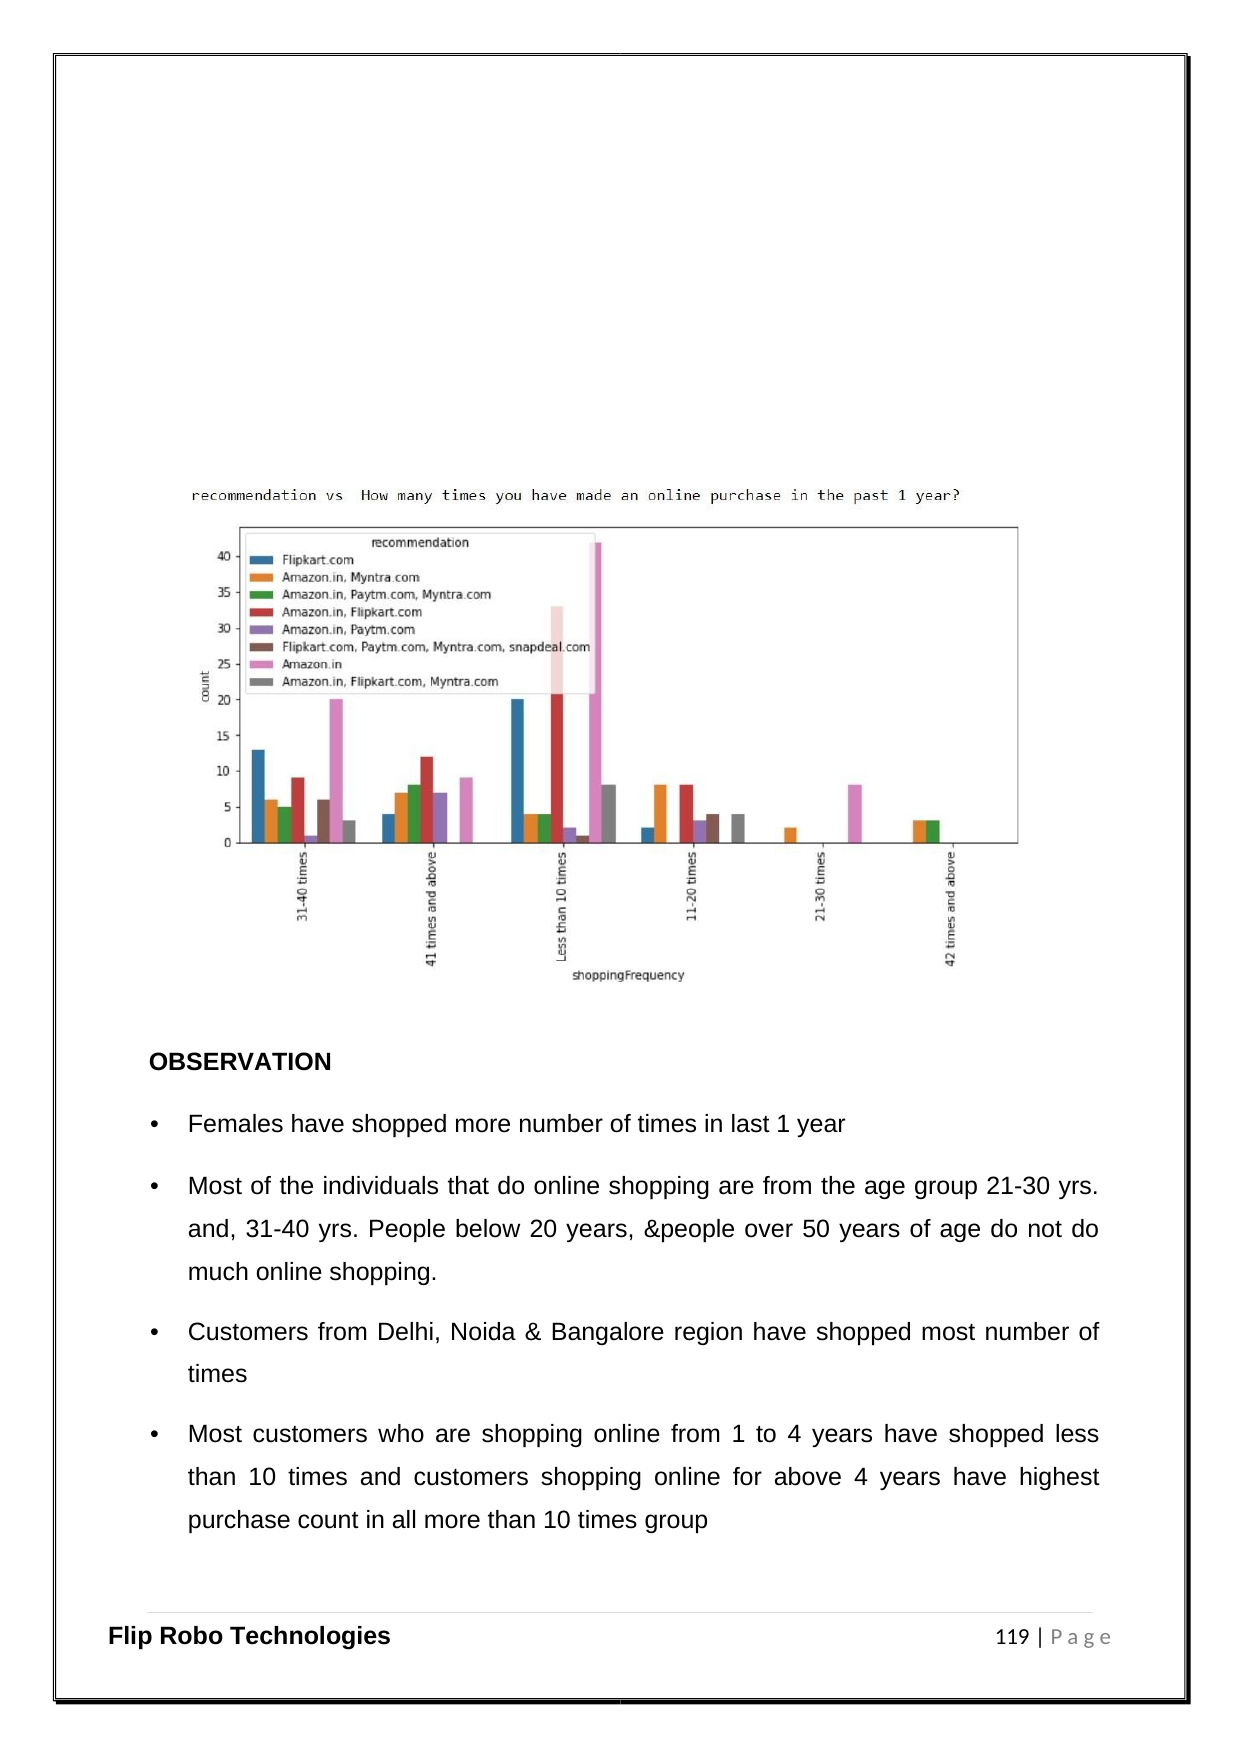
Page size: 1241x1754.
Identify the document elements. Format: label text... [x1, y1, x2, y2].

picture [192, 489, 1019, 982]
text OBSERVATION [148, 1047, 1101, 1076]
list Customers from Delhi, Noida & Bangalore region have shopped most number of times [150, 1316, 1101, 1388]
list Most of the individuals that do online shopping are from the age group 21-30 yrs. and, 31-40 yrs. People below 20 years, &people over 50 years of age do not do much online shopping. [150, 1171, 1101, 1286]
list Females have shopped more number of times in last 1 year [150, 1109, 1101, 1138]
list Most customers who are shopping online from 1 to 4 years have shopped less than 10 times and customers shopping online for above 4 years have highest purchase count in all more than 10 times group [150, 1419, 1101, 1534]
